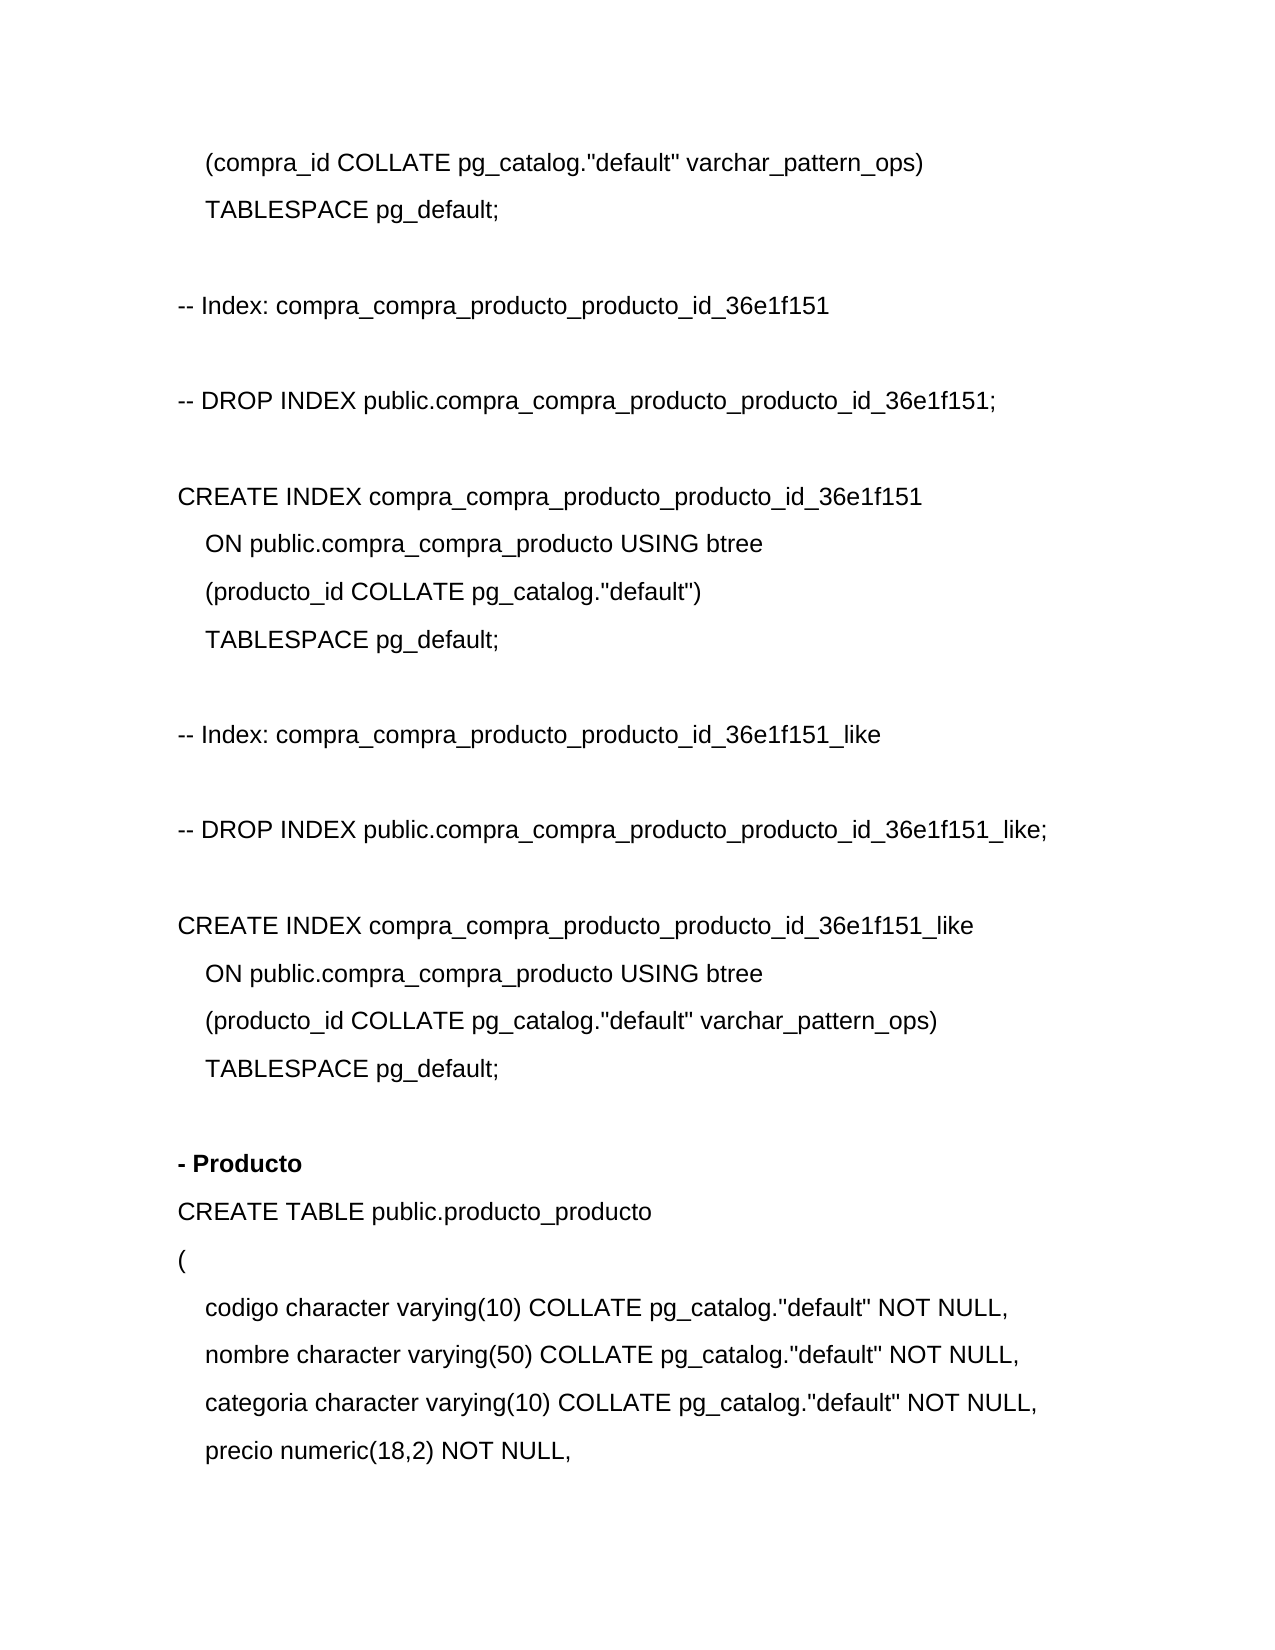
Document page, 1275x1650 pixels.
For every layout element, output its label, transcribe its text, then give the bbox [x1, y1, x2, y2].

text CREATE TABLE public.producto_producto [177, 1197, 1098, 1226]
text ( [177, 1245, 1098, 1274]
text - Producto [177, 1149, 1098, 1178]
text ON public.compra_compra_producto USING btree [177, 529, 1098, 558]
text -- DROP INDEX public.compra_compra_producto_producto_id_36e1f151; [177, 386, 1098, 415]
text categoria character varying(10) COLLATE pg_catalog."default" NOT NULL, [177, 1388, 1098, 1417]
text -- DROP INDEX public.compra_compra_producto_producto_id_36e1f151_like; [177, 816, 1098, 844]
text TABLESPACE pg_default; [177, 625, 1098, 653]
text TABLESPACE pg_default; [177, 1054, 1098, 1083]
text codigo character varying(10) COLLATE pg_catalog."default" NOT NULL, [177, 1293, 1098, 1321]
text CREATE INDEX compra_compra_producto_producto_id_36e1f151 [177, 482, 1098, 510]
text -- Index: compra_compra_producto_producto_id_36e1f151 [177, 291, 1098, 319]
text -- Index: compra_compra_producto_producto_id_36e1f151_like [177, 720, 1098, 749]
text precio numeric(18,2) NOT NULL, [177, 1436, 1098, 1464]
text TABLESPACE pg_default; [177, 195, 1098, 224]
text (producto_id COLLATE pg_catalog."default") [177, 577, 1098, 606]
text nombre character varying(50) COLLATE pg_catalog."default" NOT NULL, [177, 1340, 1098, 1369]
text CREATE INDEX compra_compra_producto_producto_id_36e1f151_like [177, 911, 1098, 940]
text (producto_id COLLATE pg_catalog."default" varchar_pattern_ops) [177, 1006, 1098, 1035]
text ON public.compra_compra_producto USING btree [177, 959, 1098, 987]
text (compra_id COLLATE pg_catalog."default" varchar_pattern_ops) [177, 148, 1098, 176]
